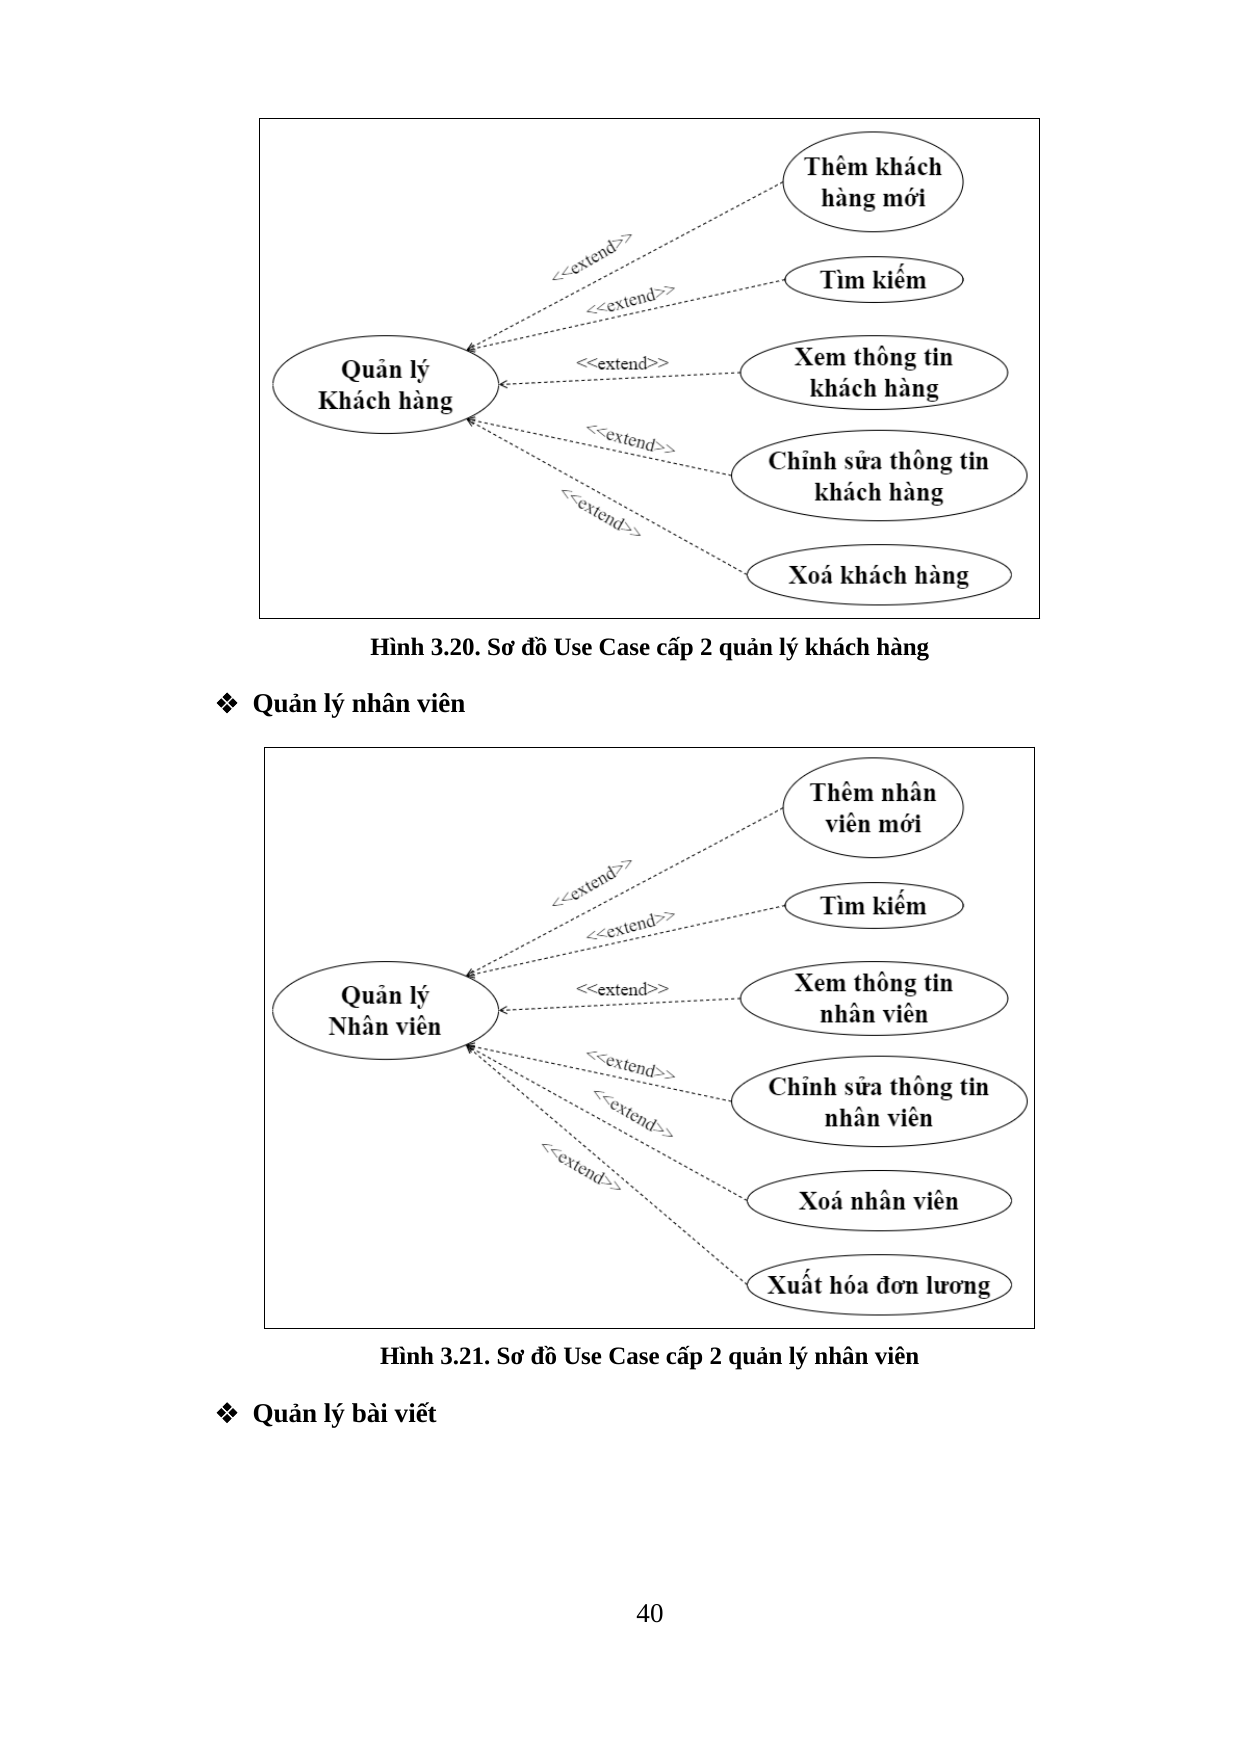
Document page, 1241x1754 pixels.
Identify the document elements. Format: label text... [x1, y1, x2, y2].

picture [260, 119, 1039, 618]
list Quản lý nhân viên [177, 687, 1122, 718]
picture [265, 748, 1034, 1328]
list Quản lý bài viết [177, 1397, 1122, 1428]
